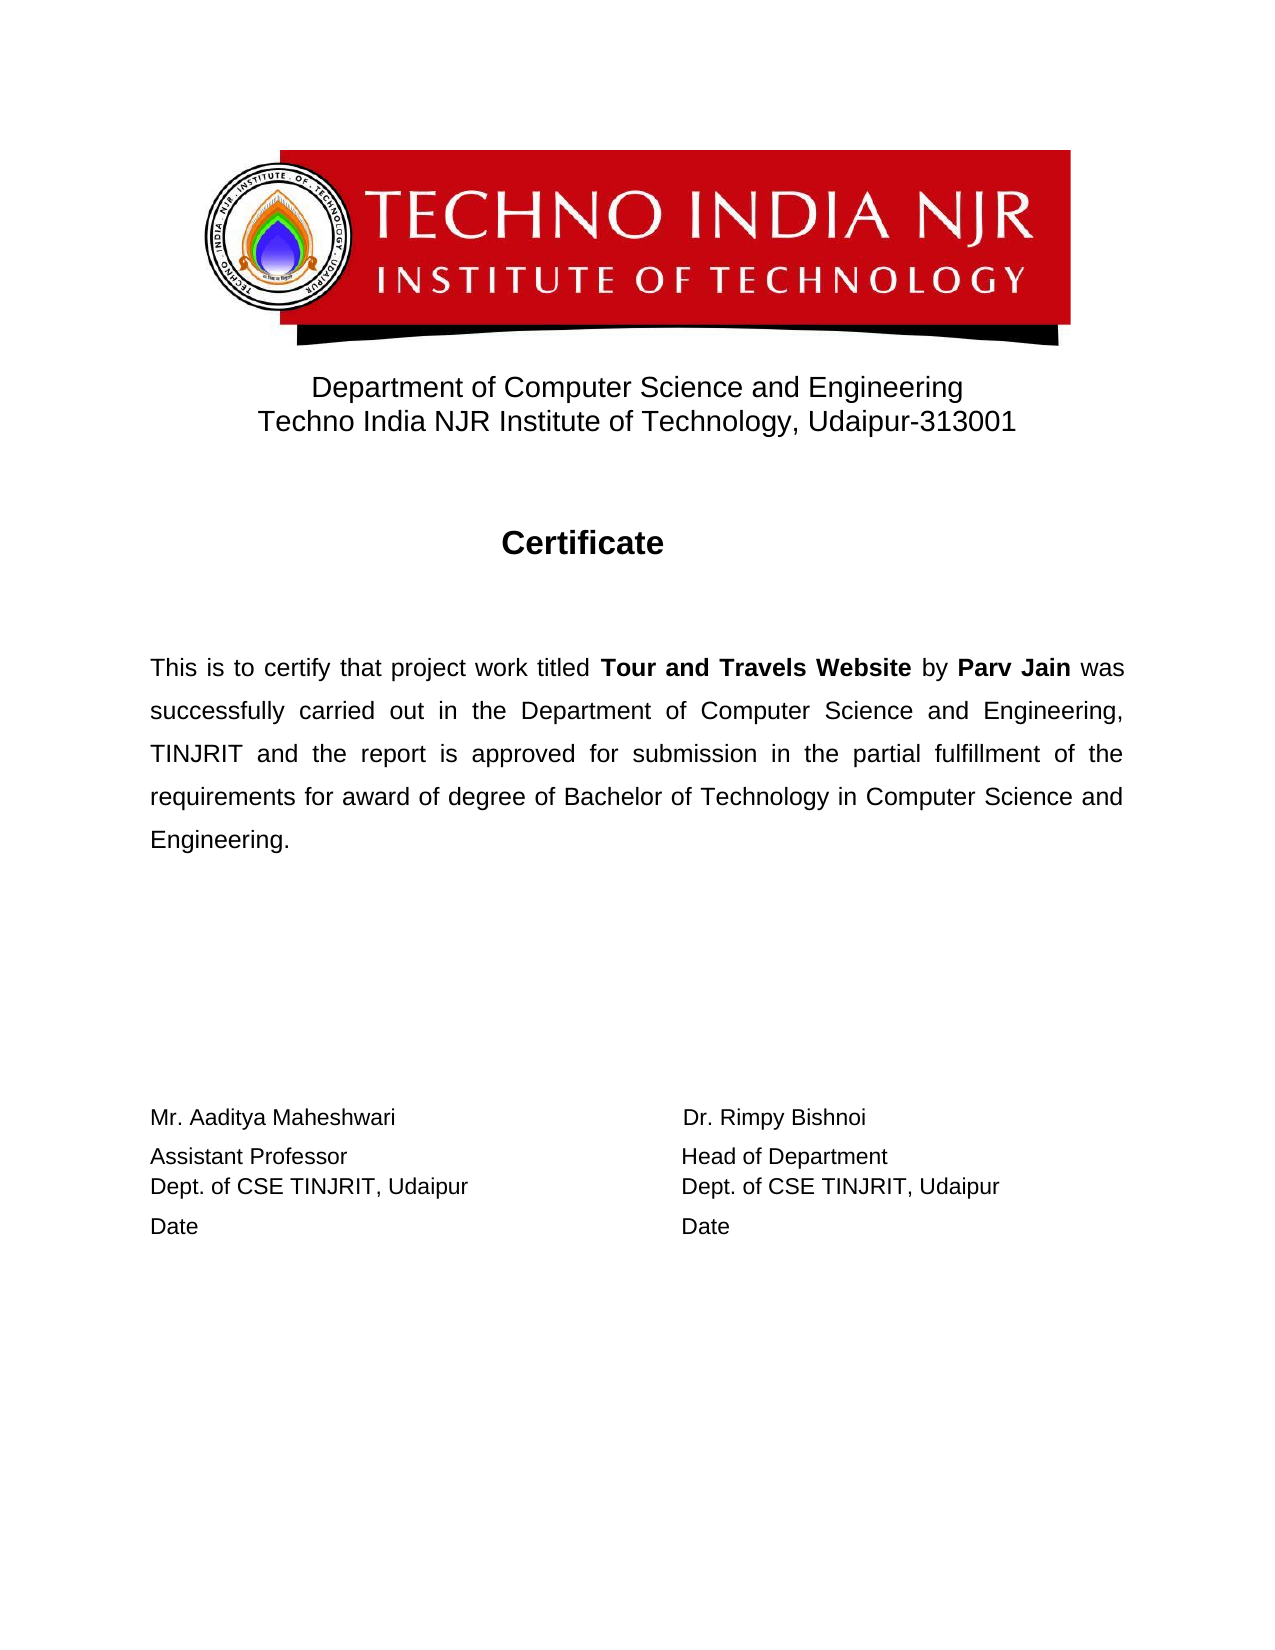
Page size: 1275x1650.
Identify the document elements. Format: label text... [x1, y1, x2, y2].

picture [204, 150, 1071, 346]
text Certificate [150, 523, 1125, 561]
text Techno India NJR Institute of Technology, Udaipur-313001 [150, 404, 1125, 438]
text Department of Computer Science and Engineering [150, 371, 1125, 404]
text Mr. Aaditya Maheshwari Dr. Rimpy Bishnoi [150, 1103, 1125, 1130]
text Dept. of CSE TINJRIT, Udaipur Dept. of CSE TINJRIT, Udaipur [150, 1173, 1125, 1199]
text Date Date [150, 1213, 1125, 1239]
text This is to certify that project work titled Tour and Travels Website by Parv Jain was successfully carried out in the Department of Computer Science and Engineering, TINJRIT and the report is approved for submission in the partial fulfillment of the requirements for award of degree of Bachelor of Technology in Computer Science and Engineering. [150, 653, 1125, 854]
text Assistant Professor Head of Department [150, 1143, 1125, 1169]
